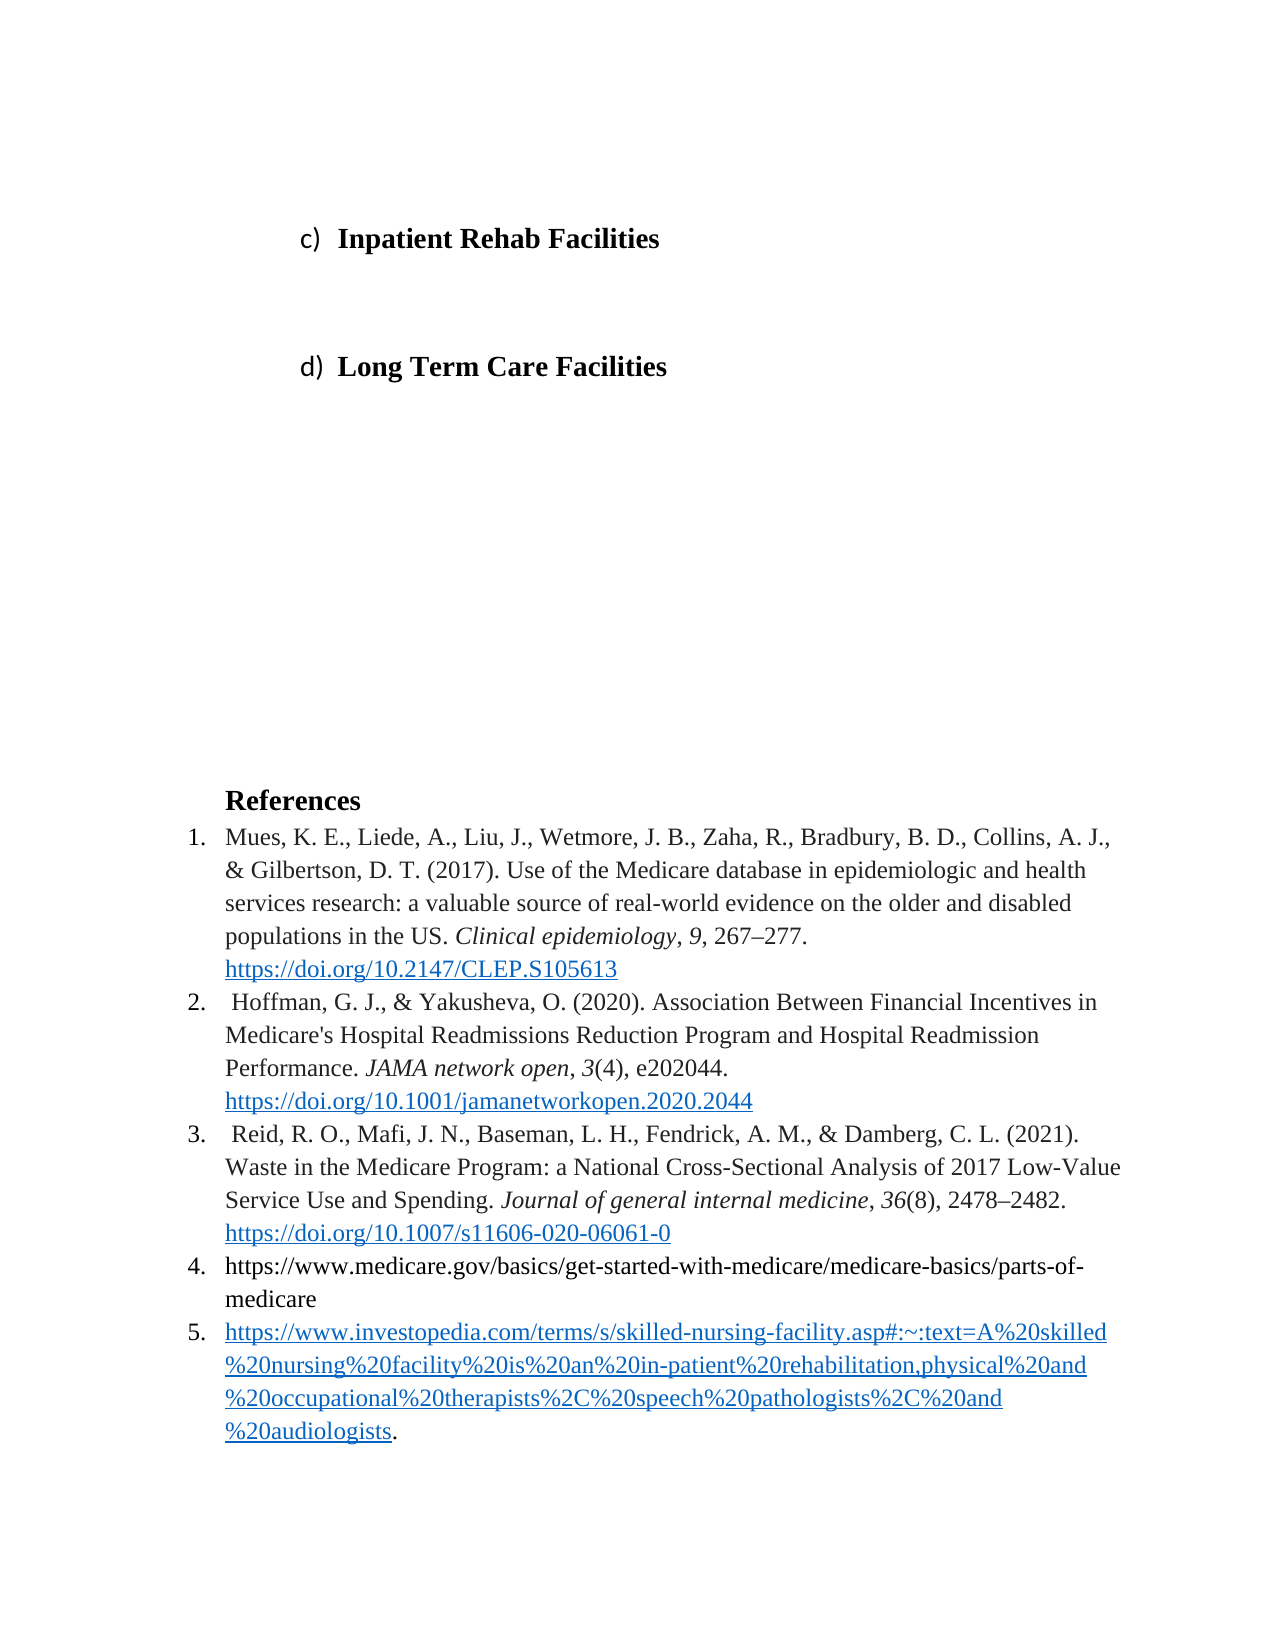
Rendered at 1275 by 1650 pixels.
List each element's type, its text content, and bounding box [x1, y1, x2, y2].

list References [225, 783, 1125, 817]
list https://www.investopedia.com/terms/s/skilled-nursing-facility.asp#:~:text=A%20skilled%20nursing%20facility%20is%20an%20in-patient%20rehabilitation,physical%20and%20occupational%20therapists%2C%20speech%20pathologists%2C%20and%20audiologists. [187, 1317, 1125, 1445]
list Inpatient Rehab Facilities [300, 220, 1125, 256]
list Hoffman, G. J., & Yakusheva, O. (2020). Association Between Financial Incentives in Medicare's Hospital Readmissions Reduction Program and Hospital Readmission Performance. JAMA network open, 3(4), e202044. https://doi.org/10.1001/jamanetworkopen.2020.2044 [187, 987, 1125, 1115]
list Reid, R. O., Mafi, J. N., Baseman, L. H., Fendrick, A. M., & Damberg, C. L. (2021). Waste in the Medicare Program: a National Cross-Sectional Analysis of 2017 Low-Value Service Use and Spending. Journal of general internal medicine, 36(8), 2478–2482. https://doi.org/10.1007/s11606-020-06061-0 [187, 1119, 1125, 1247]
list Mues, K. E., Liede, A., Liu, J., Wetmore, J. B., Zaha, R., Bradbury, B. D., Collins, A. J., & Gilbertson, D. T. (2017). Use of the Medicare database in epidemiologic and health services research: a valuable source of real-world evidence on the older and disabled populations in the US. Clinical epidemiology, 9, 267–277. https://doi.org/10.2147/CLEP.S105613 [187, 822, 1125, 983]
list Long Term Care Facilities [300, 348, 1125, 383]
list https://www.medicare.gov/basics/get-started-with-medicare/medicare-basics/parts-of-medicare [187, 1251, 1125, 1313]
